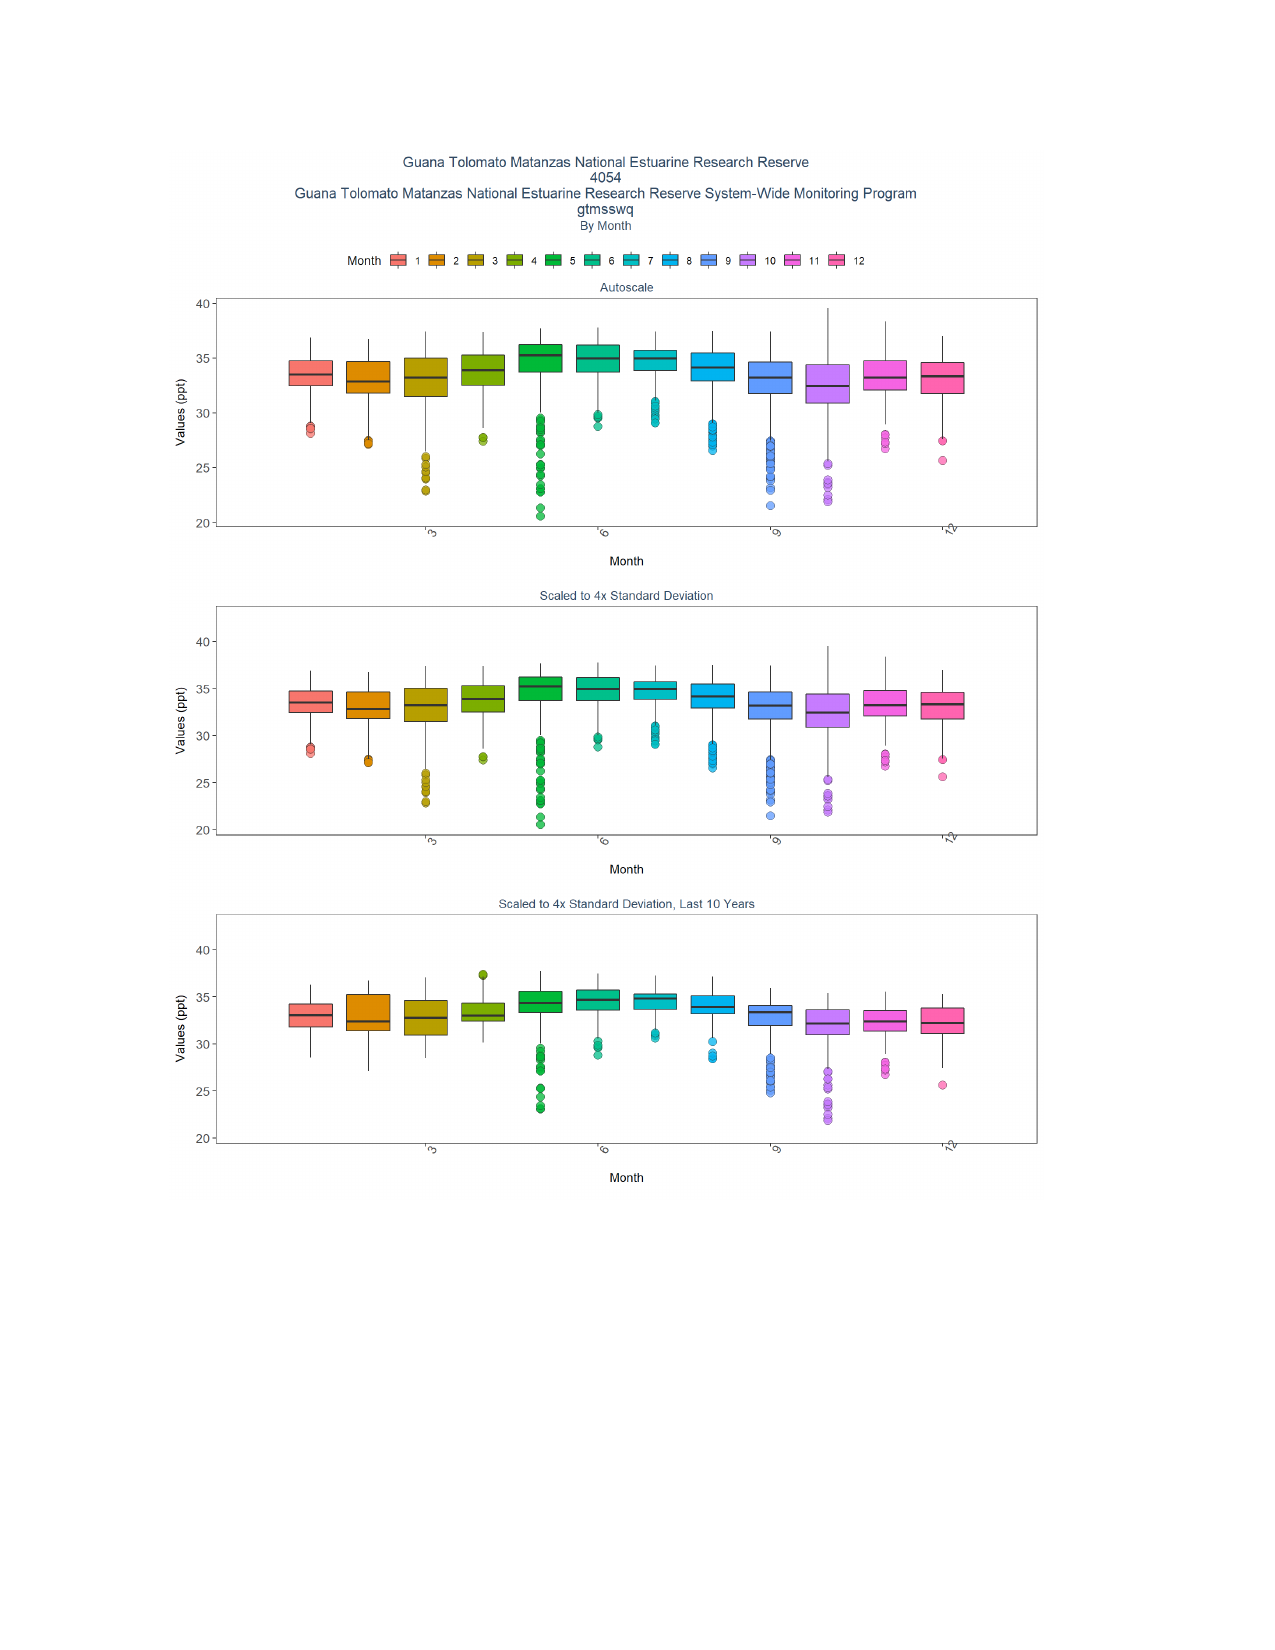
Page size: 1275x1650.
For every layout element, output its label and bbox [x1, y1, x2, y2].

picture [168, 150, 1044, 1200]
